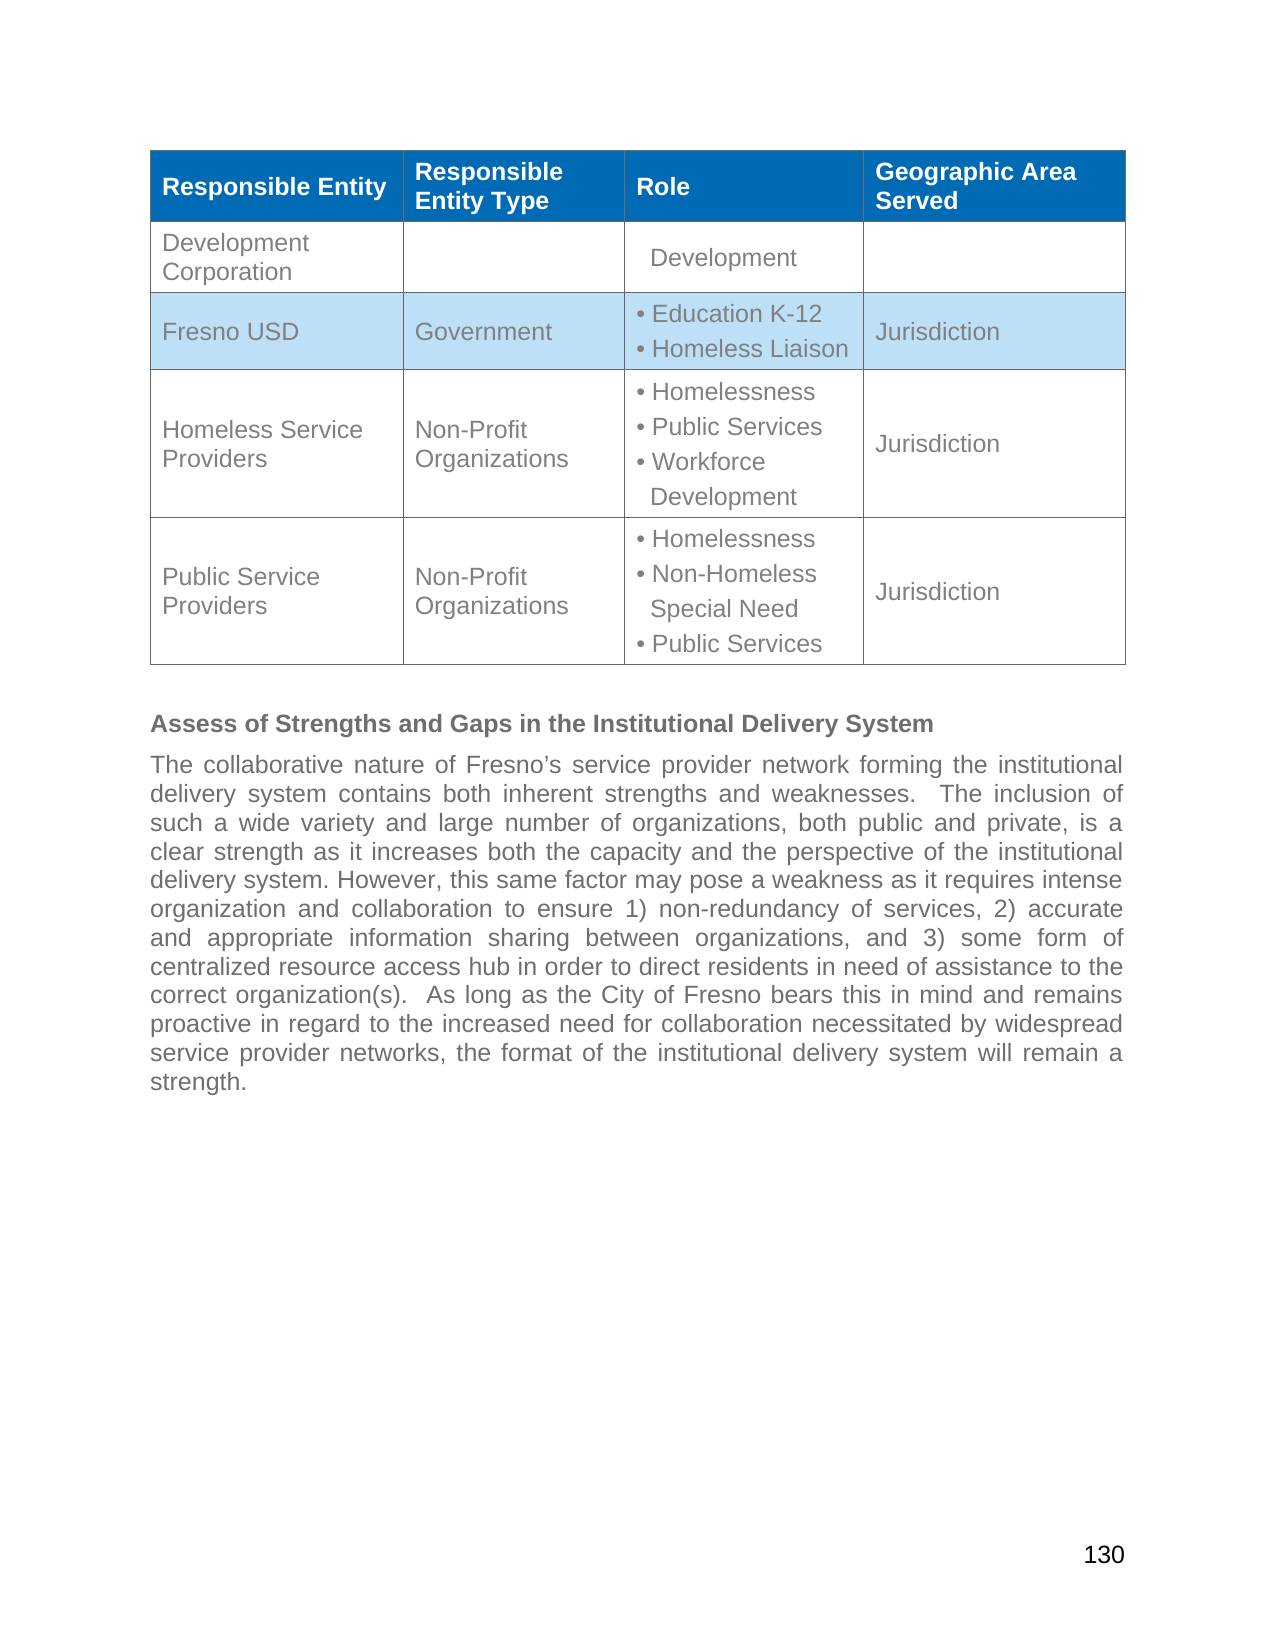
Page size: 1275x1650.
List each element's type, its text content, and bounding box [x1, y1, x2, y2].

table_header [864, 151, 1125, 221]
text Assess of Strengths and Gaps in the Institutional Delivery System [150, 709, 1125, 738]
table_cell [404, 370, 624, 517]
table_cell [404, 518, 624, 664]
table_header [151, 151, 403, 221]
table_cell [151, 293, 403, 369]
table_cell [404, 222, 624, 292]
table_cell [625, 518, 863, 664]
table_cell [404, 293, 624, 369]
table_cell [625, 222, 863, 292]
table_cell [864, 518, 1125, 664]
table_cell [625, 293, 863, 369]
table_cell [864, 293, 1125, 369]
text The collaborative nature of Fresno’s service provider network forming the institutional delivery system contains both inherent strengths and weaknesses. The inclusion of such a wide variety and large number of organizations, both public and private, is a clear strength as it increases both the capacity and the perspective of the institutional delivery system. However, this same factor may pose a weakness as it requires intense organization and collaboration to ensure 1) non-redundancy of services, 2) accurate and appropriate information sharing between organizations, and 3) some form of centralized resource access hub in order to direct residents in need of assistance to the correct organization(s). As long as the City of Fresno bears this in mind and remains proactive in regard to the increased need for collaboration necessitated by widespread service provider networks, the format of the institutional delivery system will remain a strength. [150, 750, 1125, 1095]
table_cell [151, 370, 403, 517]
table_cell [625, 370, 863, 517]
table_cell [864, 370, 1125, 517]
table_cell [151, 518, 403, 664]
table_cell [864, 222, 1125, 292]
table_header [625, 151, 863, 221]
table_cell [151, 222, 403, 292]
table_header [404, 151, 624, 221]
